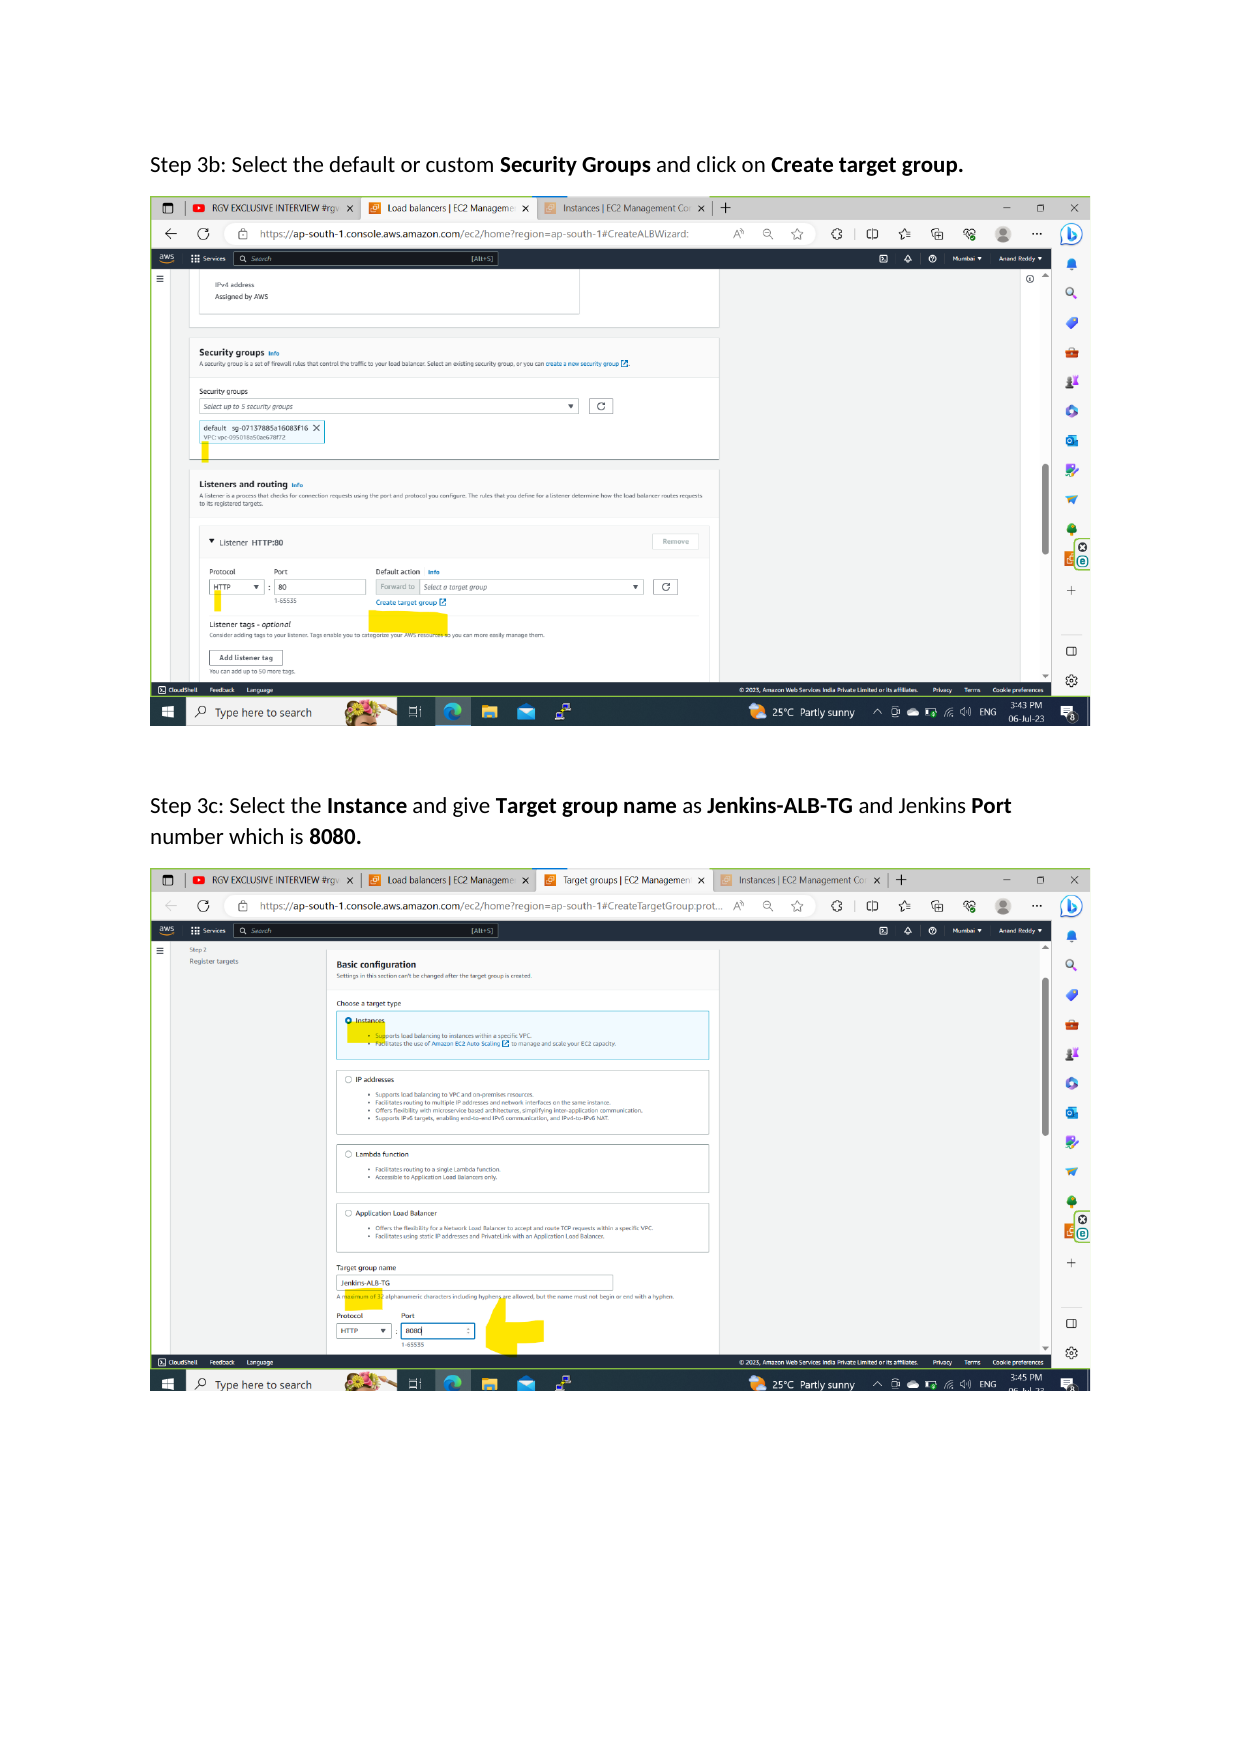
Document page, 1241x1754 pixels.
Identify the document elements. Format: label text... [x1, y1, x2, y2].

text Step 3c: Select the Instance and give Target group name as Jenkins-ALB-TG and Jenkins Port number which is 8080. [150, 792, 1090, 850]
picture [150, 868, 1091, 1391]
text Step 3b: Select the default or custom Security Groups and click on Create target group. [150, 150, 1090, 178]
picture [150, 196, 1091, 726]
